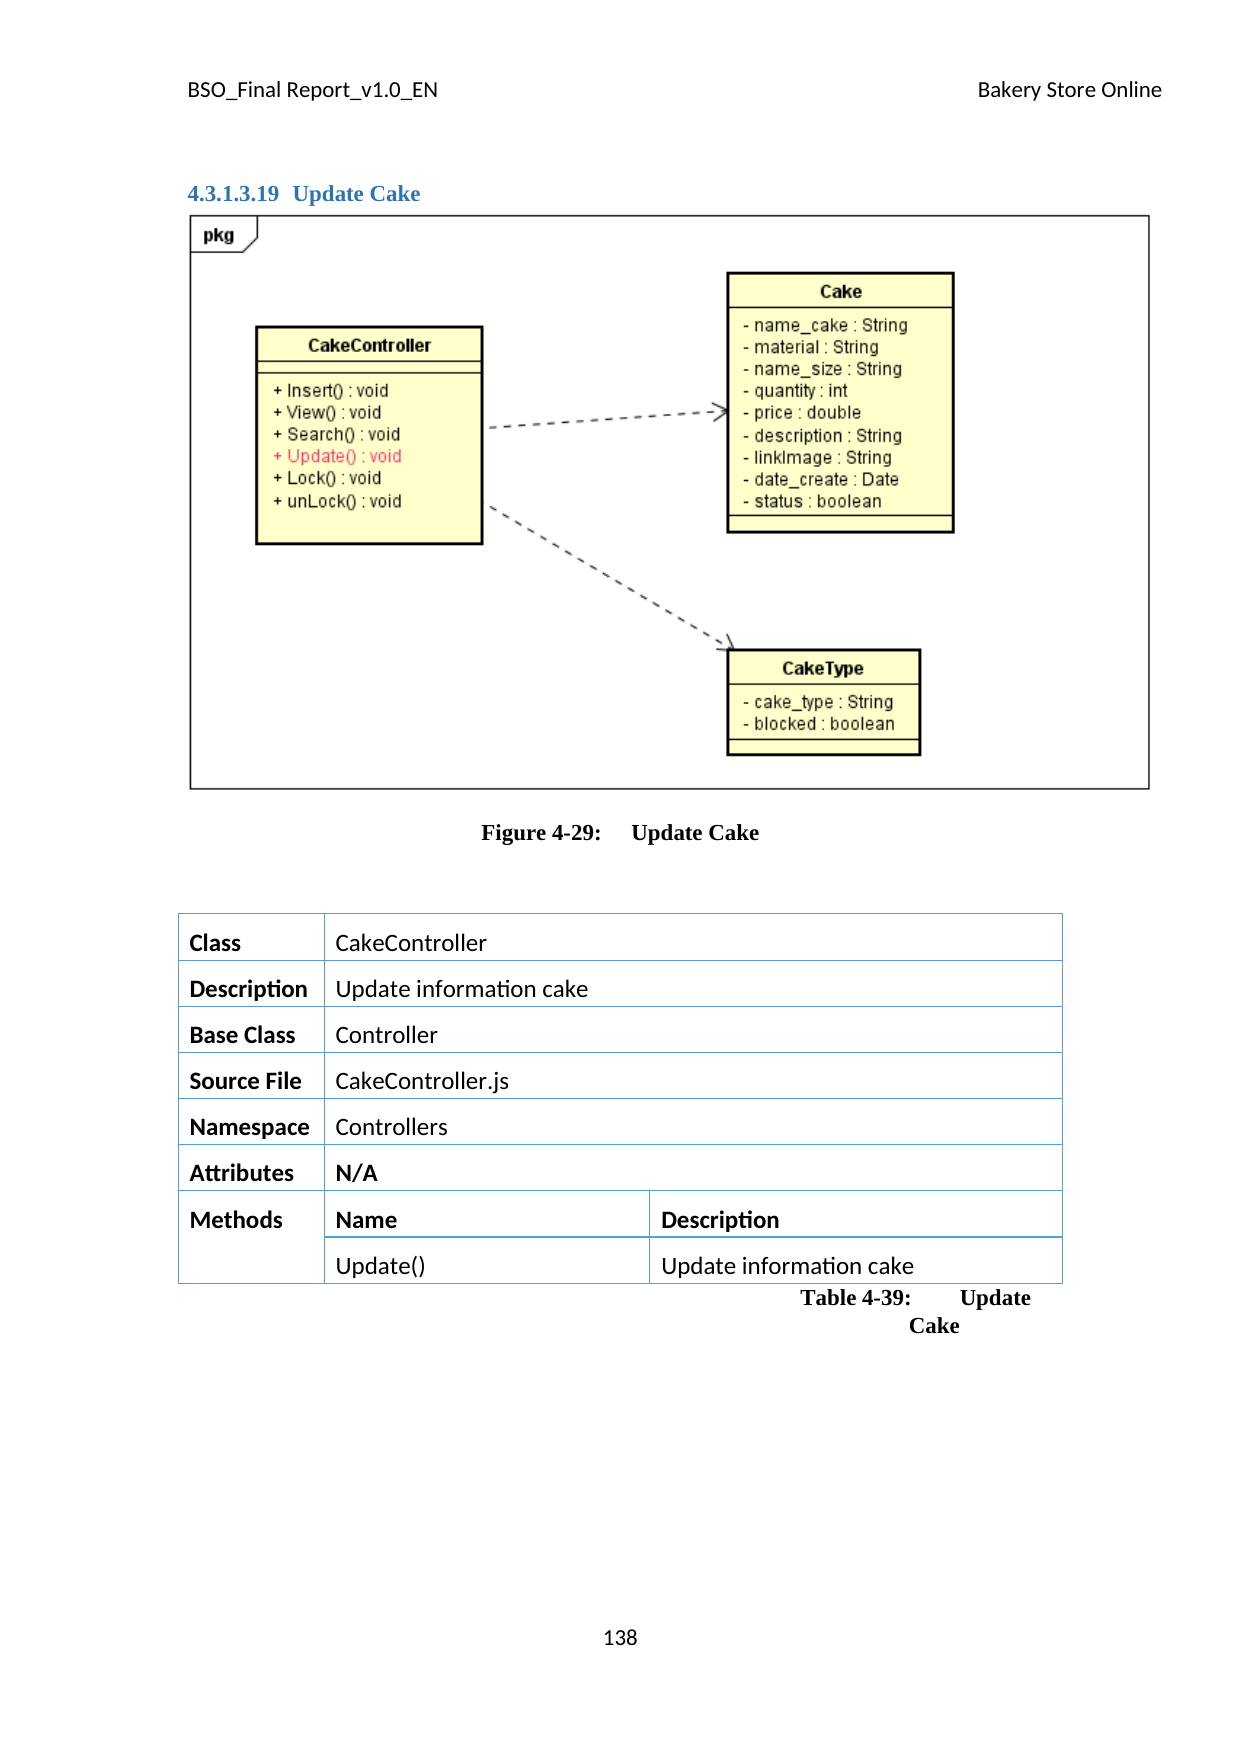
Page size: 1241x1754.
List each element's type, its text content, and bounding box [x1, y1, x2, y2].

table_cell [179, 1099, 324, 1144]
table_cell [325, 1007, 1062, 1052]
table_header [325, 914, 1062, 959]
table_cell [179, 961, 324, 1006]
subtitle Update Cake [187, 180, 1053, 206]
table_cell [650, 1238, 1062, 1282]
picture [187, 208, 1163, 800]
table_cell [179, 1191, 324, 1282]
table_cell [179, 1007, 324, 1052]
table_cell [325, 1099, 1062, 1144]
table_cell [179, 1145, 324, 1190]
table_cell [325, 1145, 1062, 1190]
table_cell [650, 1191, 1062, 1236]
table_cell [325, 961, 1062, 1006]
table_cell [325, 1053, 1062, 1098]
text Update Cake [187, 819, 1053, 845]
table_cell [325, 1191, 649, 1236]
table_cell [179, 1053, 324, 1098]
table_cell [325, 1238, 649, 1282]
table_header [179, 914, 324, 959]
text Update Cake [778, 1284, 1053, 1338]
